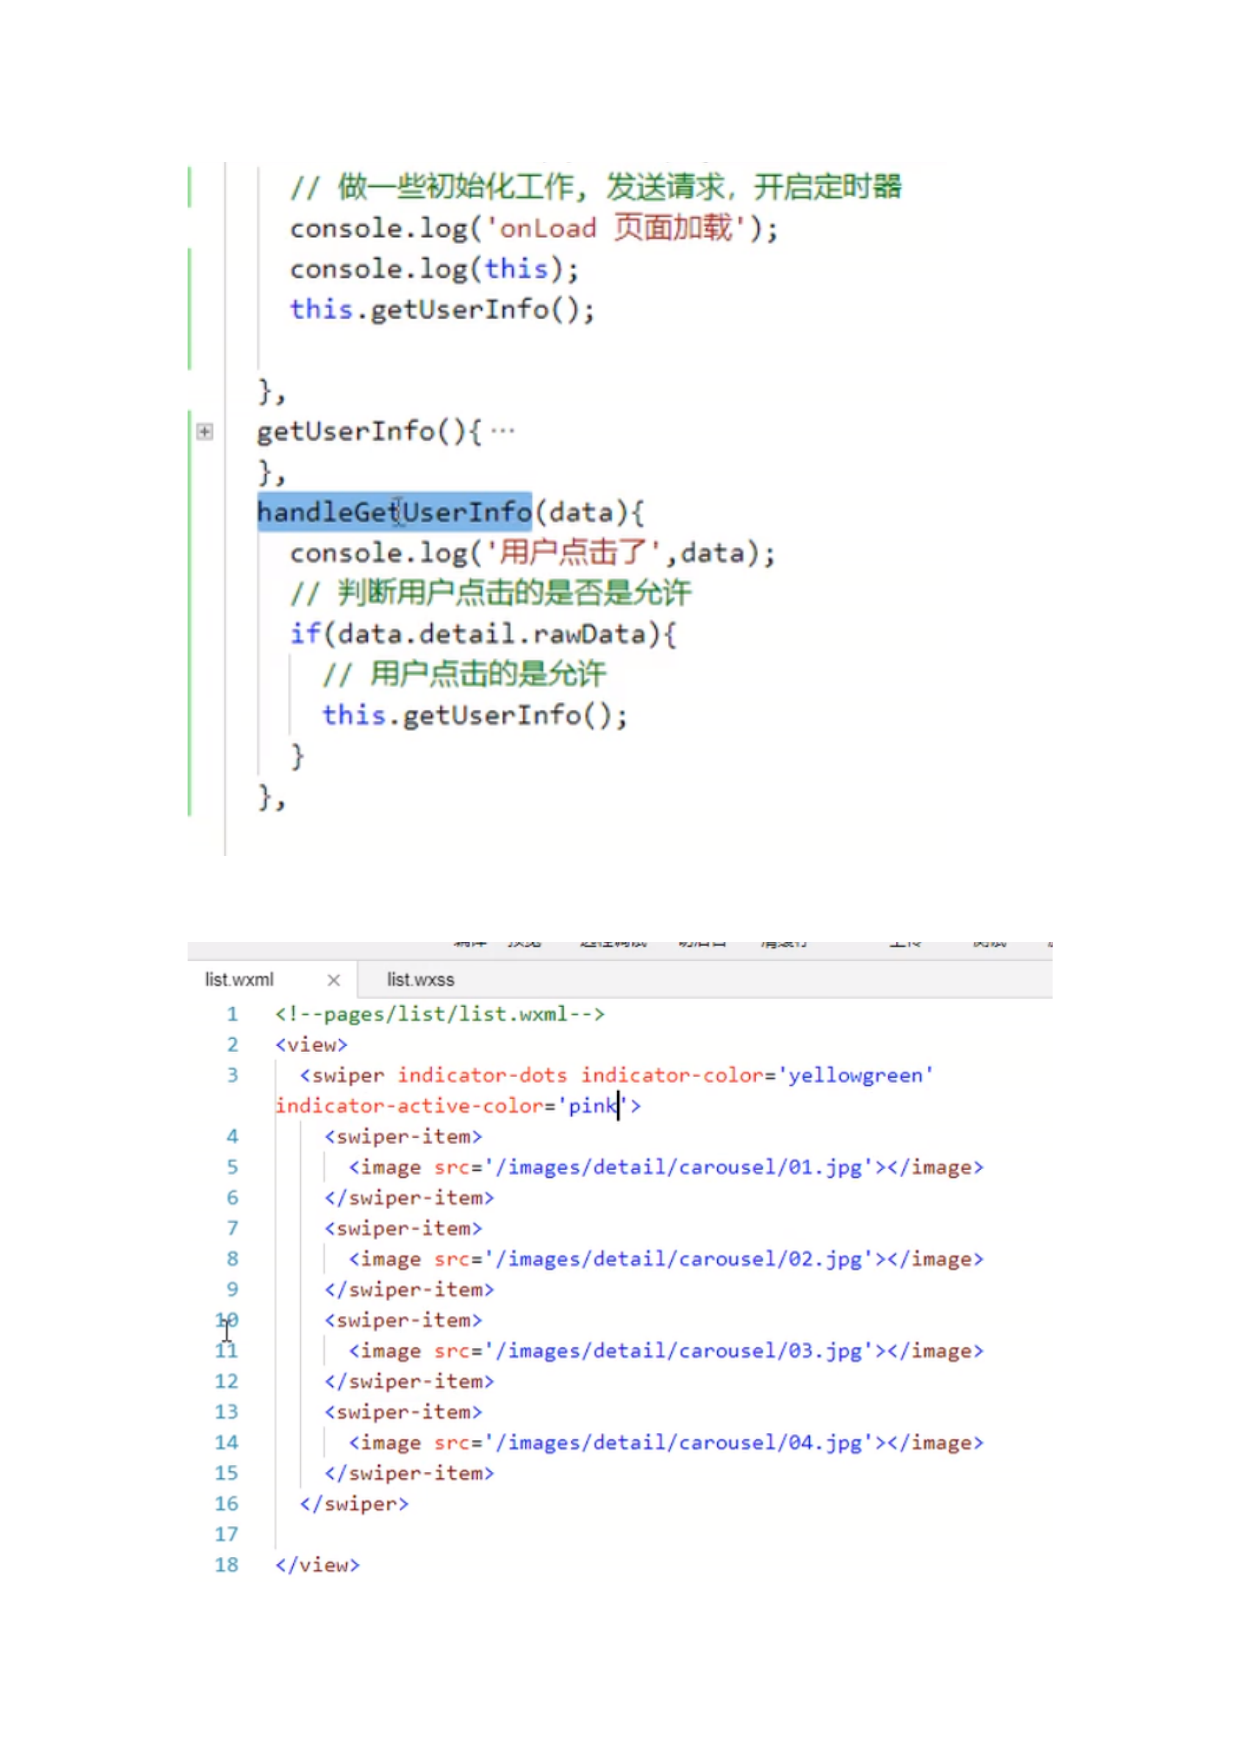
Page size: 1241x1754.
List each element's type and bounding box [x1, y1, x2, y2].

picture [187, 942, 1053, 1582]
picture [187, 162, 947, 856]
